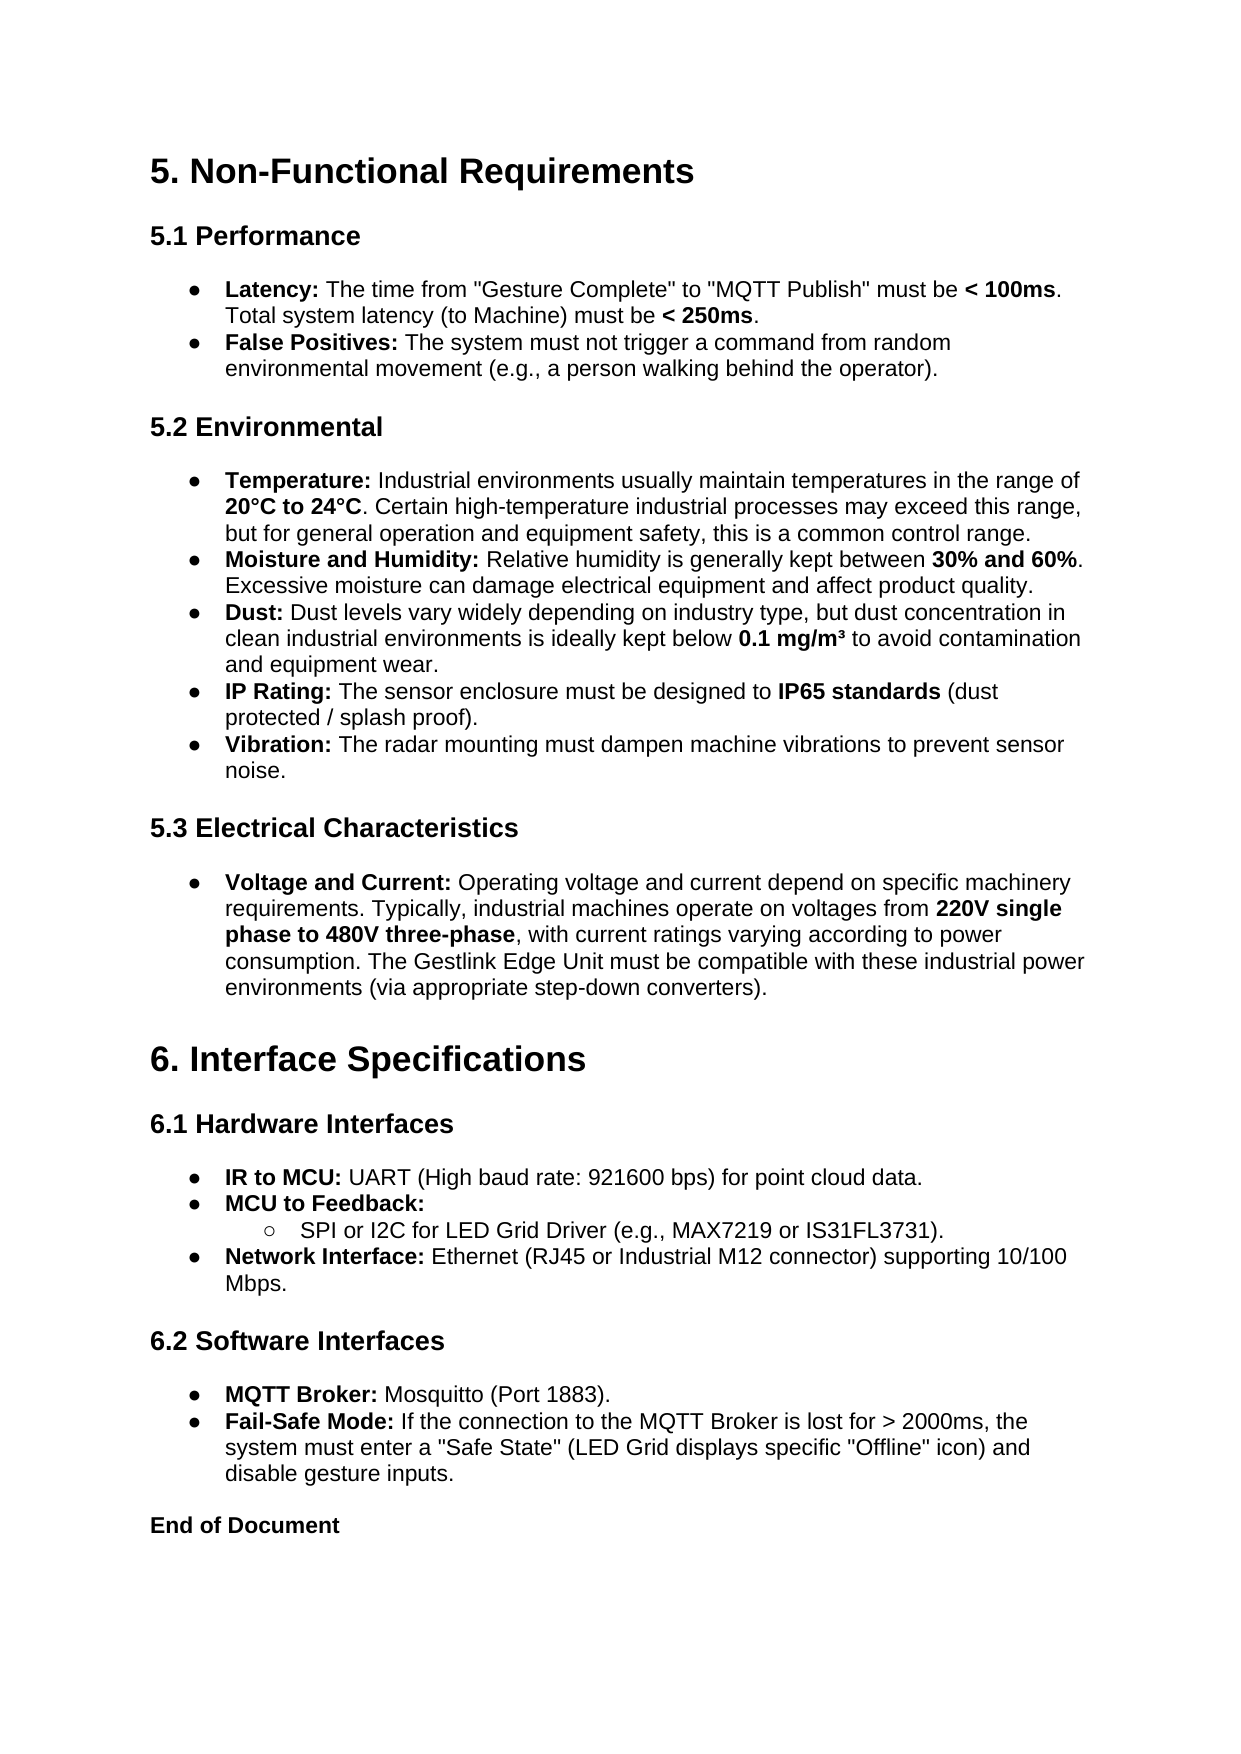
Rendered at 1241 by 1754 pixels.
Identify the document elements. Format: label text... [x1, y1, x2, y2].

list Dust: Dust levels vary widely depending on industry type, but dust concentration in clean industrial environments is ideally kept below 0.1 mg/m³ to avoid contamination and equipment wear. [187, 599, 1090, 678]
list Fail-Safe Mode: If the connection to the MQTT Broker is lost for > 2000ms, the system must enter a "Safe State" (LED Grid displays specific "Offline" icon) and disable gesture inputs. [187, 1408, 1090, 1487]
list Vibration: The radar mounting must dampen machine vibrations to prevent sensor noise. [187, 731, 1090, 783]
subtitle 6. Interface Specifications [150, 1038, 1090, 1079]
list Network Interface: Ethernet (RJ45 or Industrial M12 connector) supporting 10/100 Mbps. [187, 1243, 1090, 1296]
text End of Document [150, 1512, 1090, 1538]
list Moisture and Humidity: Relative humidity is generally kept between 30% and 60%. Excessive moisture can damage electrical equipment and affect product quality. [187, 546, 1090, 599]
subtitle 5. Non-Functional Requirements [150, 150, 1090, 191]
list SPI or I2C for LED Grid Driver (e.g., MAX7219 or IS31FL3731). [262, 1217, 1090, 1243]
list Voltage and Current: Operating voltage and current depend on specific machinery requirements. Typically, industrial machines operate on voltages from 220V single phase to 480V three-phase, with current ratings varying according to power consumption. The Gestlink Edge Unit must be compatible with these industrial power environments (via appropriate step-down converters). [187, 869, 1090, 1000]
list MCU to Feedback: [187, 1190, 1090, 1217]
subtitle 5.2 Environmental [150, 411, 1090, 442]
list Latency: The time from "Gesture Complete" to "MQTT Publish" must be < 100ms. Total system latency (to Machine) must be < 250ms. [187, 276, 1090, 329]
list IR to MCU: UART (High baud rate: 921600 bps) for point cloud data. [187, 1164, 1090, 1190]
list False Positives: The system must not trigger a command from random environmental movement (e.g., a person walking behind the operator). [187, 329, 1090, 382]
list MQTT Broker: Mosquitto (Port 1883). [187, 1381, 1090, 1408]
list IP Rating: The sensor enclosure must be designed to IP65 standards (dust protected / splash proof). [187, 678, 1090, 731]
list Temperature: Industrial environments usually maintain temperatures in the range of 20°C to 24°C. Certain high-temperature industrial processes may exceed this range, but for general operation and equipment safety, this is a common control range. [187, 467, 1090, 546]
subtitle 6.2 Software Interfaces [150, 1325, 1090, 1356]
subtitle 5.3 Electrical Characteristics [150, 812, 1090, 844]
subtitle 5.1 Performance [150, 220, 1090, 251]
subtitle 6.1 Hardware Interfaces [150, 1108, 1090, 1139]
